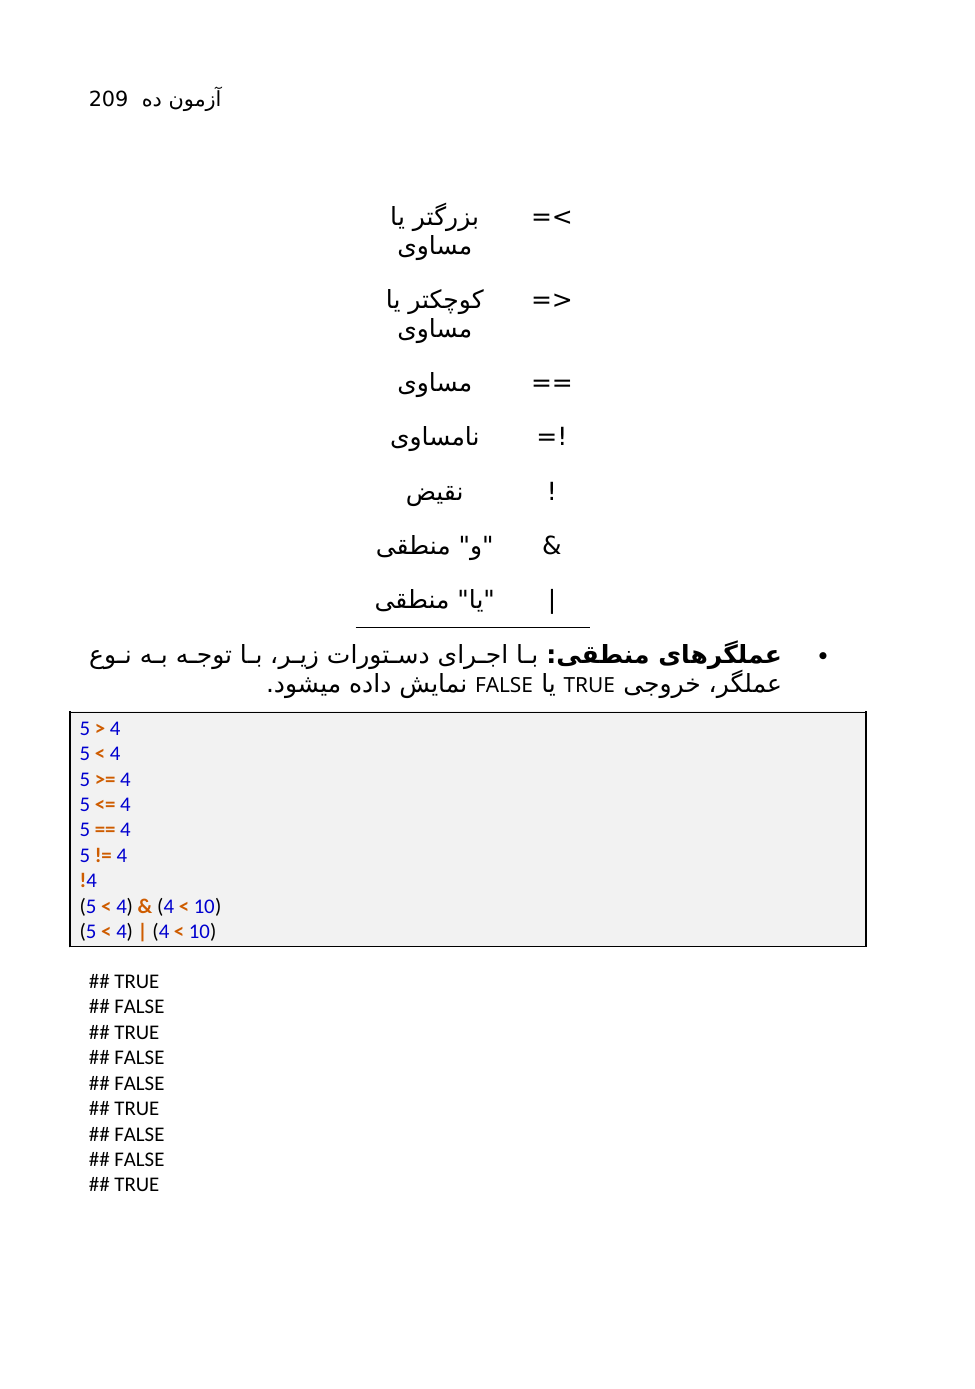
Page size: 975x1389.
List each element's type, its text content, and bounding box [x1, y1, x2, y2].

text 5 > 4 5 < 4 5 >= 4 5 <= 4 5 == 4 5 != 4 !4 (5 < 4) & (4 < 10) (5 < 4) | (4 < 10) [71, 713, 865, 946]
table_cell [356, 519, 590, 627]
list عملگرهای منطقی: با اجرای دستورات زیر، با توجه به نوع عملگر، خروجی TRUE یا FALSE نمایش داده می‏شود. [89, 640, 819, 699]
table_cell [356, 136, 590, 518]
text ## TRUE ## FALSE ## TRUE ## FALSE ## FALSE ## TRUE ## FALSE ## FALSE ## TRUE [89, 968, 857, 1197]
